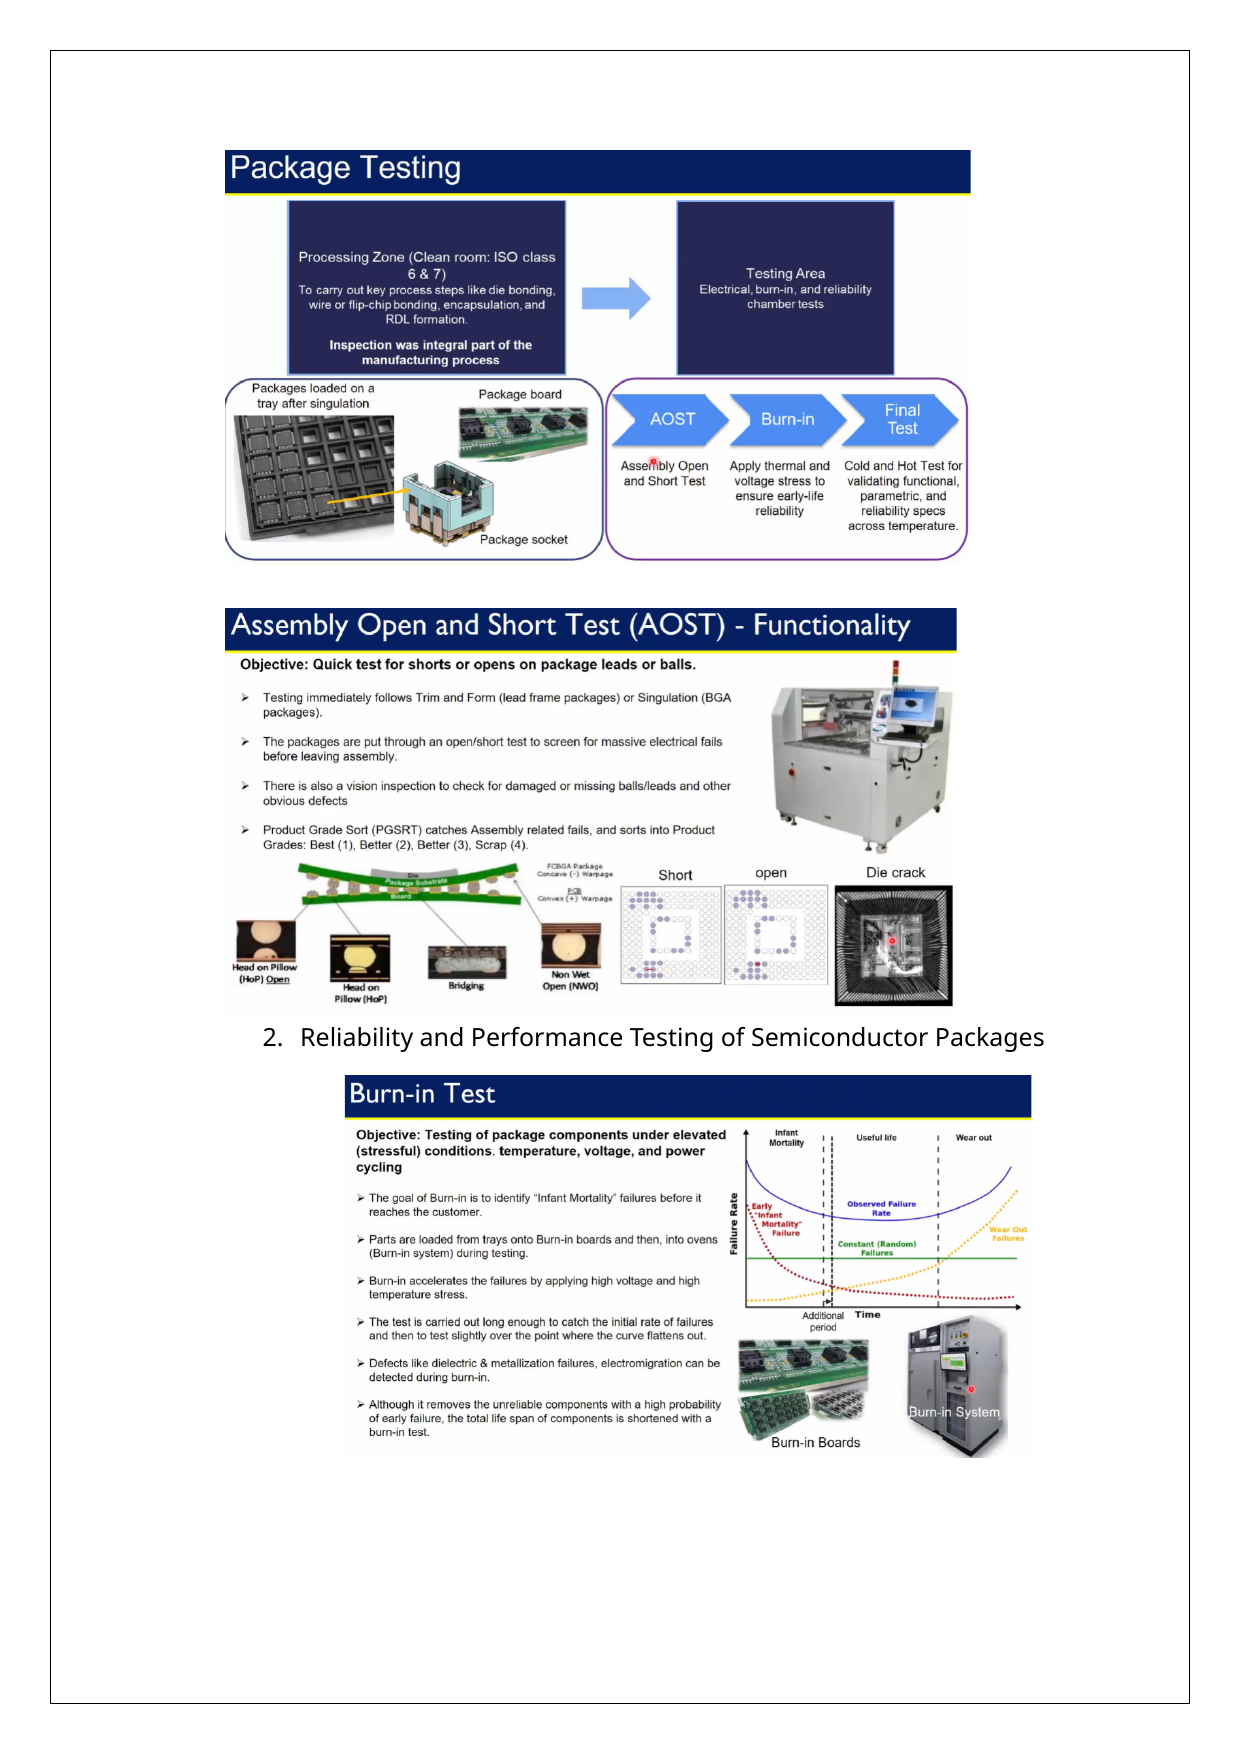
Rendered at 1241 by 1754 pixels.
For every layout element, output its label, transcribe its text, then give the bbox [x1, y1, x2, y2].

picture [344, 1075, 1032, 1458]
picture [225, 608, 957, 1015]
picture [225, 150, 971, 564]
list Reliability and Performance Testing of Semiconductor Packages [262, 1019, 1090, 1053]
